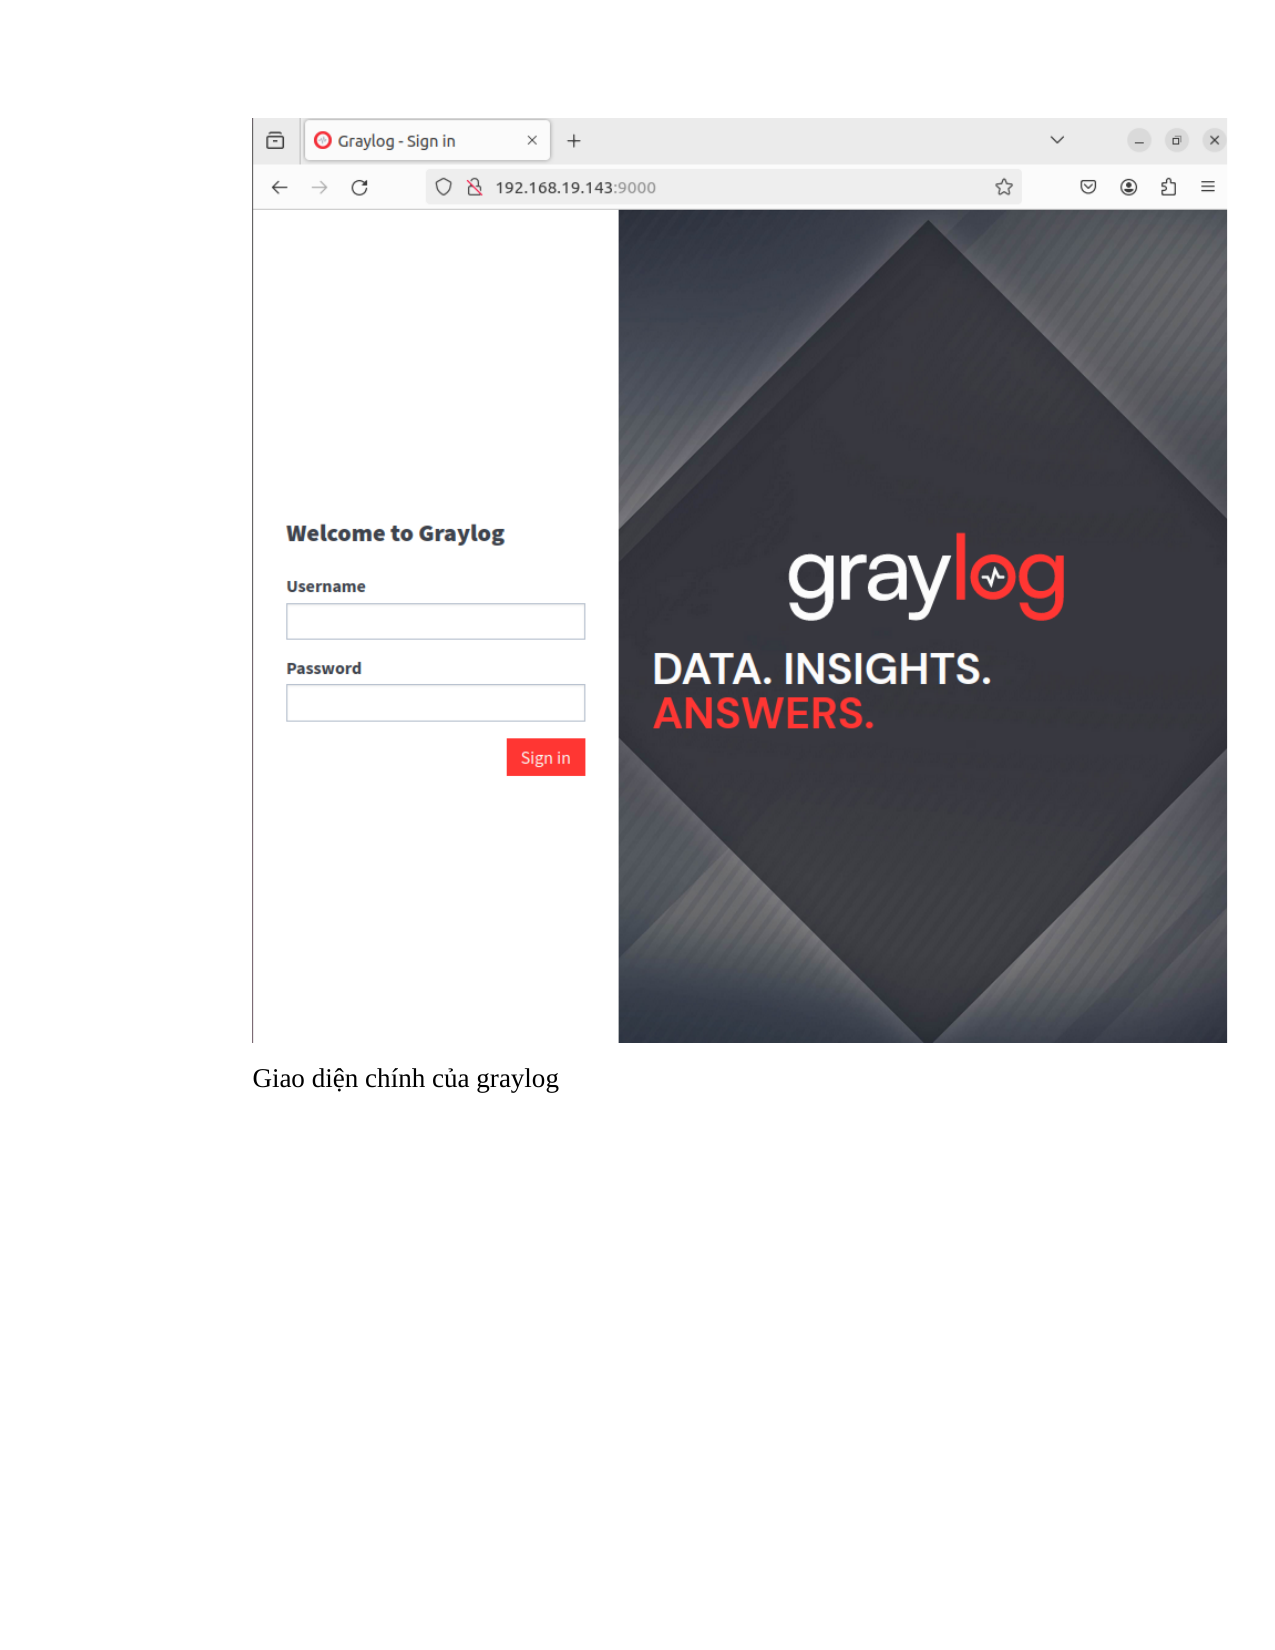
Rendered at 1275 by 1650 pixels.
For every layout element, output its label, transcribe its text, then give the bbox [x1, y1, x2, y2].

text Giao diện chính của graylog [177, 1062, 1156, 1093]
picture [252, 118, 1228, 1043]
